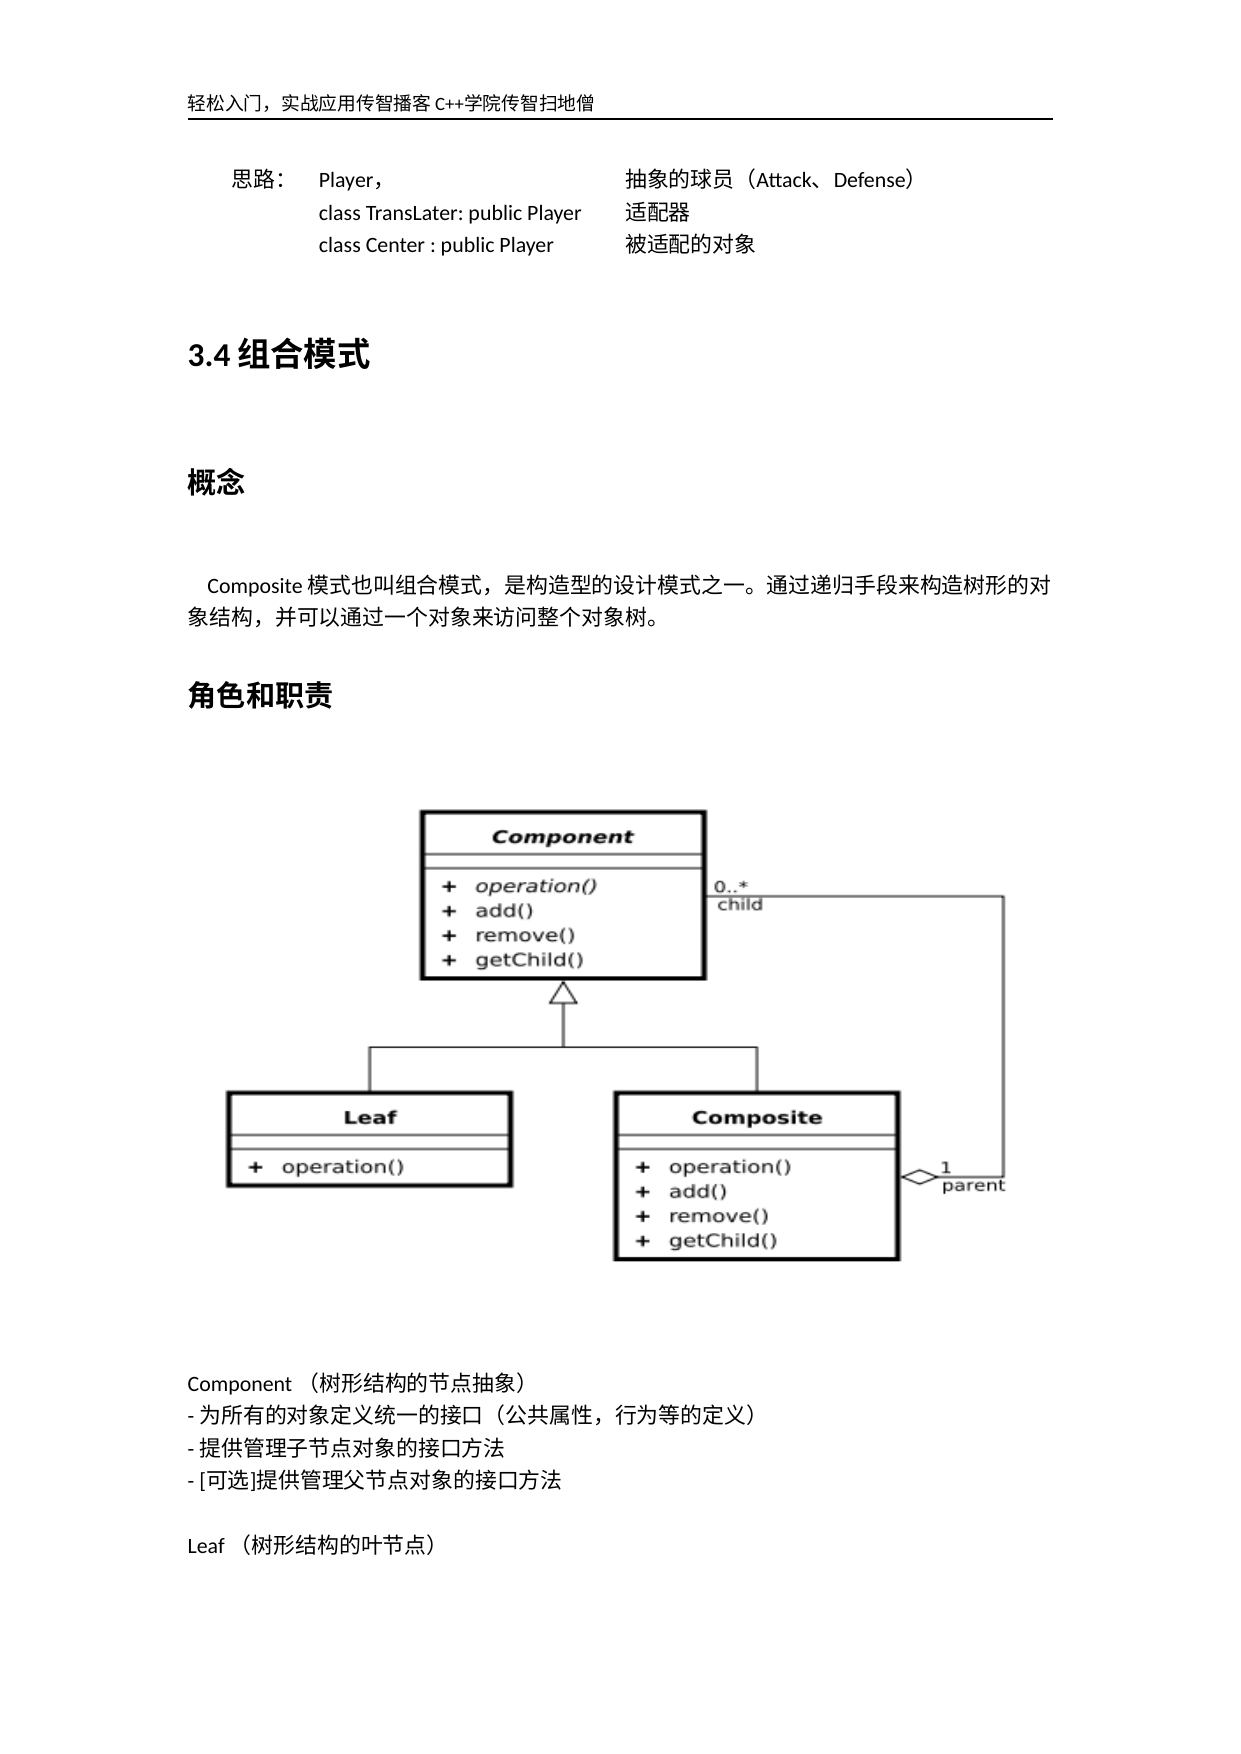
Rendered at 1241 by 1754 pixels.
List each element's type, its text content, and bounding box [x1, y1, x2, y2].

text class TransLater: public Player 适配器 [275, 194, 1053, 227]
text Component （树形结构的节点抽象） [187, 1365, 1053, 1398]
subtitle 3.4组合模式 [187, 319, 1053, 384]
text Leaf （树形结构的叶节点） [187, 1528, 1053, 1560]
subtitle 角色和职责 [187, 661, 1053, 726]
text - [可选]提供管理父节点对象的接口方法 [187, 1463, 1053, 1495]
text - 提供管理子节点对象的接口方法 [187, 1430, 1053, 1463]
subtitle 概念 [187, 448, 1053, 513]
text class Center : public Player 被适配的对象 [275, 227, 1053, 259]
picture [187, 780, 1053, 1305]
text - 为所有的对象定义统一的接口（公共属性，行为等的定义） [187, 1398, 1053, 1430]
text 思路： Player， 抽象的球员（Attack、Defense） [187, 162, 1053, 194]
text Composite模式也叫组合模式，是构造型的设计模式之一。通过递归手段来构造树形的对象结构，并可以通过一个对象来访问整个对象树。 [187, 567, 1053, 632]
